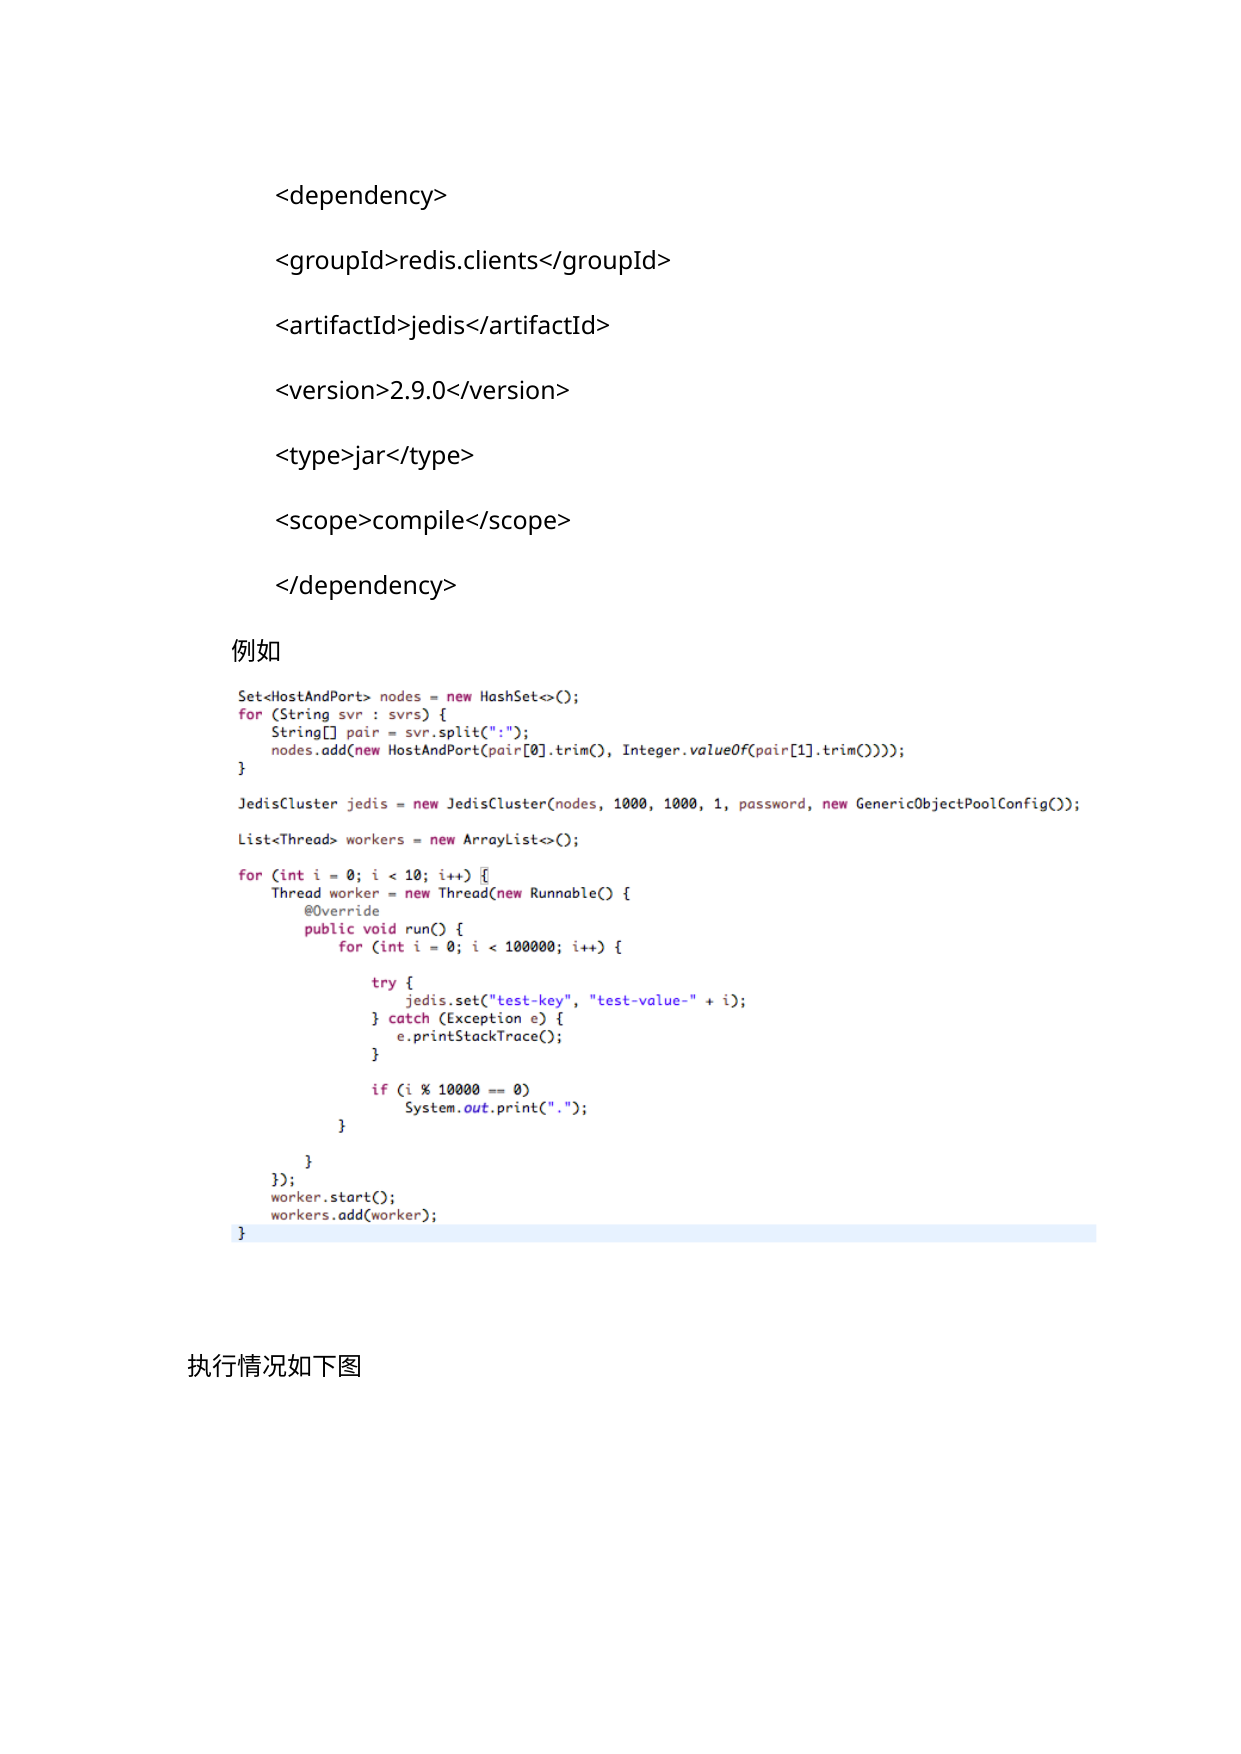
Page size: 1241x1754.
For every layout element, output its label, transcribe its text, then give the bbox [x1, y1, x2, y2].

text <type>jar</type> [187, 422, 1053, 487]
text <scope>compile</scope> [187, 487, 1053, 552]
text <artifactId>jedis</artifactId> [187, 292, 1053, 357]
text <groupId>redis.clients</groupId> [187, 227, 1053, 292]
text <version>2.9.0</version> [187, 357, 1053, 422]
text </dependency> [187, 552, 1053, 617]
picture [231, 682, 1097, 1246]
text <dependency> [187, 162, 1053, 227]
text 执行情况如下图 [187, 1332, 1053, 1397]
text 例如 [187, 617, 1053, 682]
